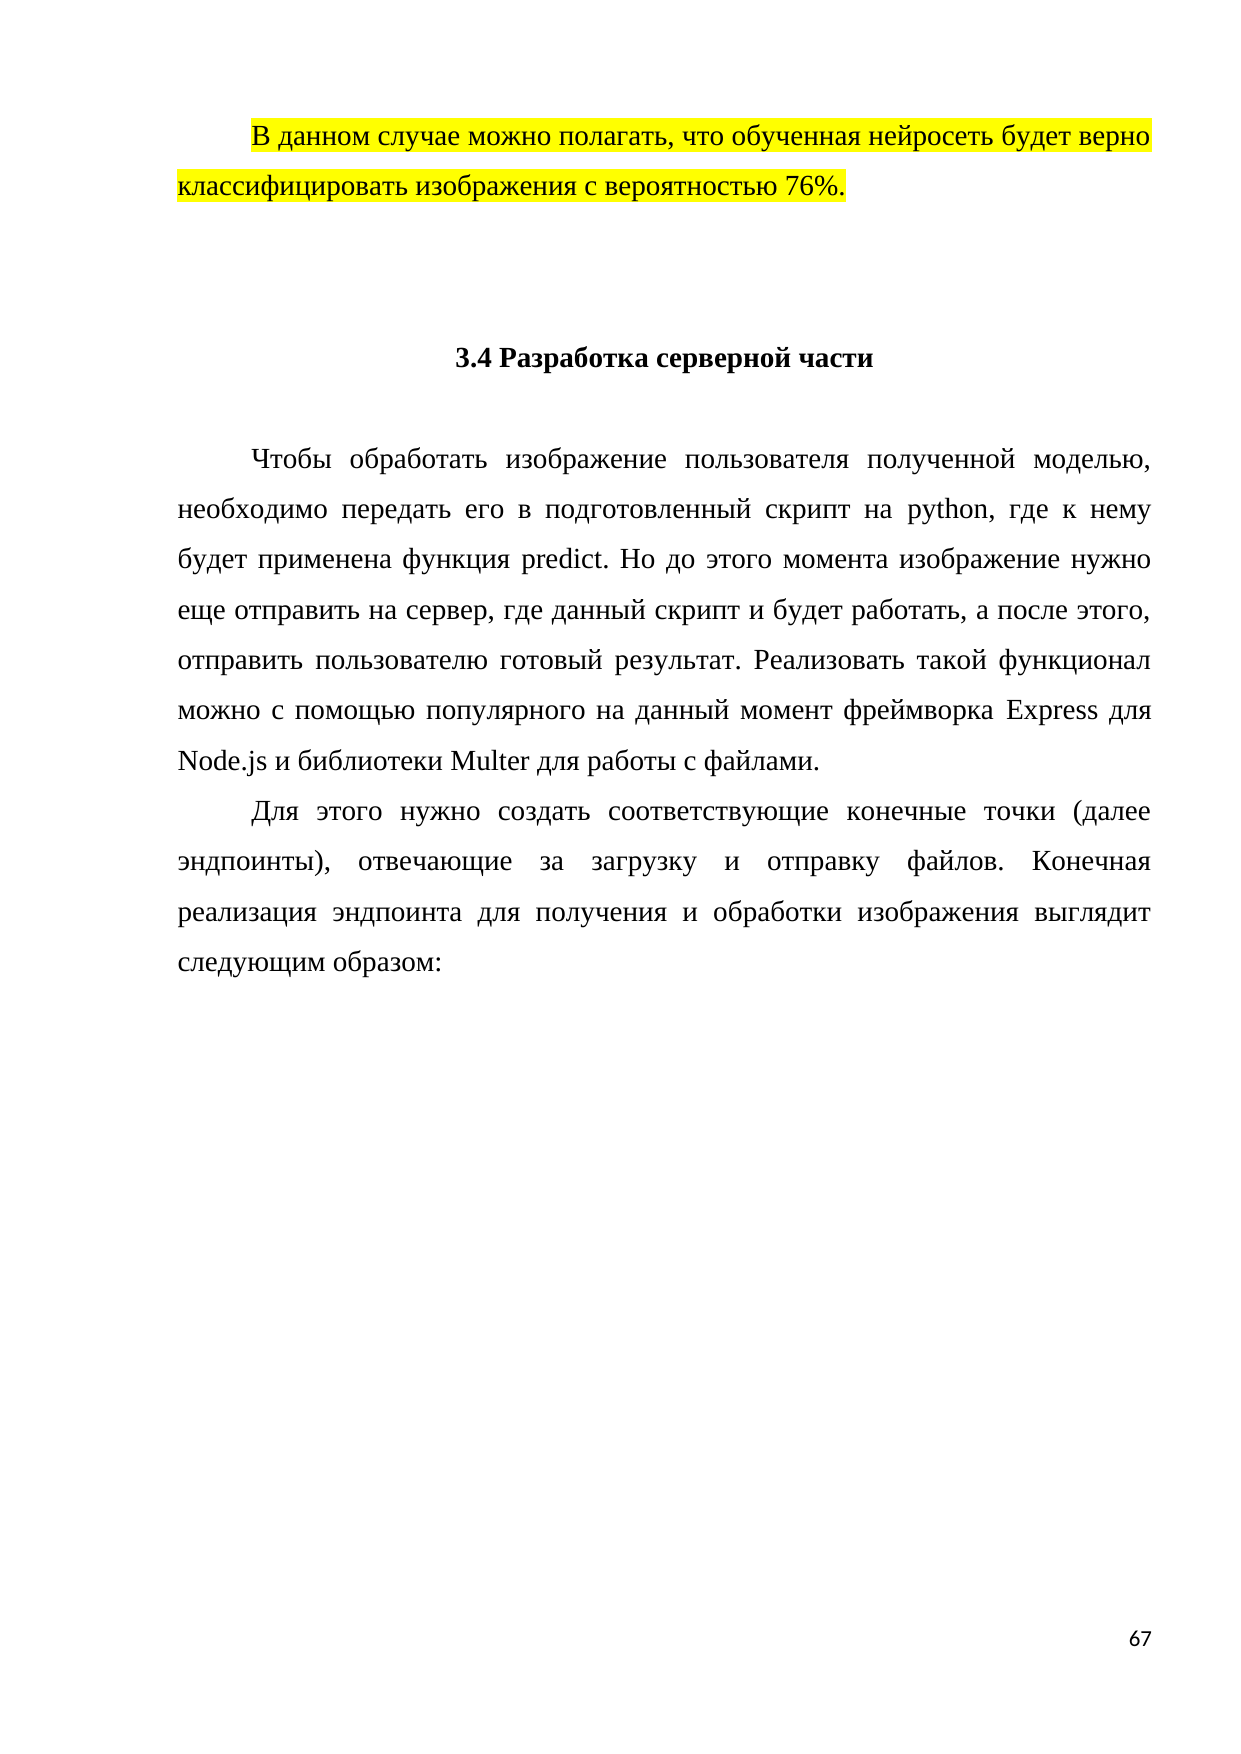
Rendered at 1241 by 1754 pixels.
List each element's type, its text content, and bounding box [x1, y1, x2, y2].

list В данном случае можно полагать, что обученная нейросеть будет верно классифицировать изображения с вероятностью 76%. [177, 118, 1152, 202]
subtitle 3.4 Разработка серверной части [177, 340, 1152, 374]
text Чтобы обработать изображение пользователя полученной моделью, необходимо передать его в подготовленный скрипт на python, где к нему будет применена функция predict. Но до этого момента изображение нужно еще отправить на сервер, где данный скрипт и будет работать, а после этого, отправить пользователю готовый результат. Реализовать такой функционал можно с помощью популярного на данный момент фреймворка Express для Node.js и библиотеки Multer для работы с файлами. [177, 441, 1152, 776]
text Для этого нужно создать соответствующие конечные точки (далее эндпоинты), отвечающие за загрузку и отправку файлов. Конечная реализация эндпоинта для получения и обработки изображения выглядит следующим образом: [177, 793, 1152, 977]
